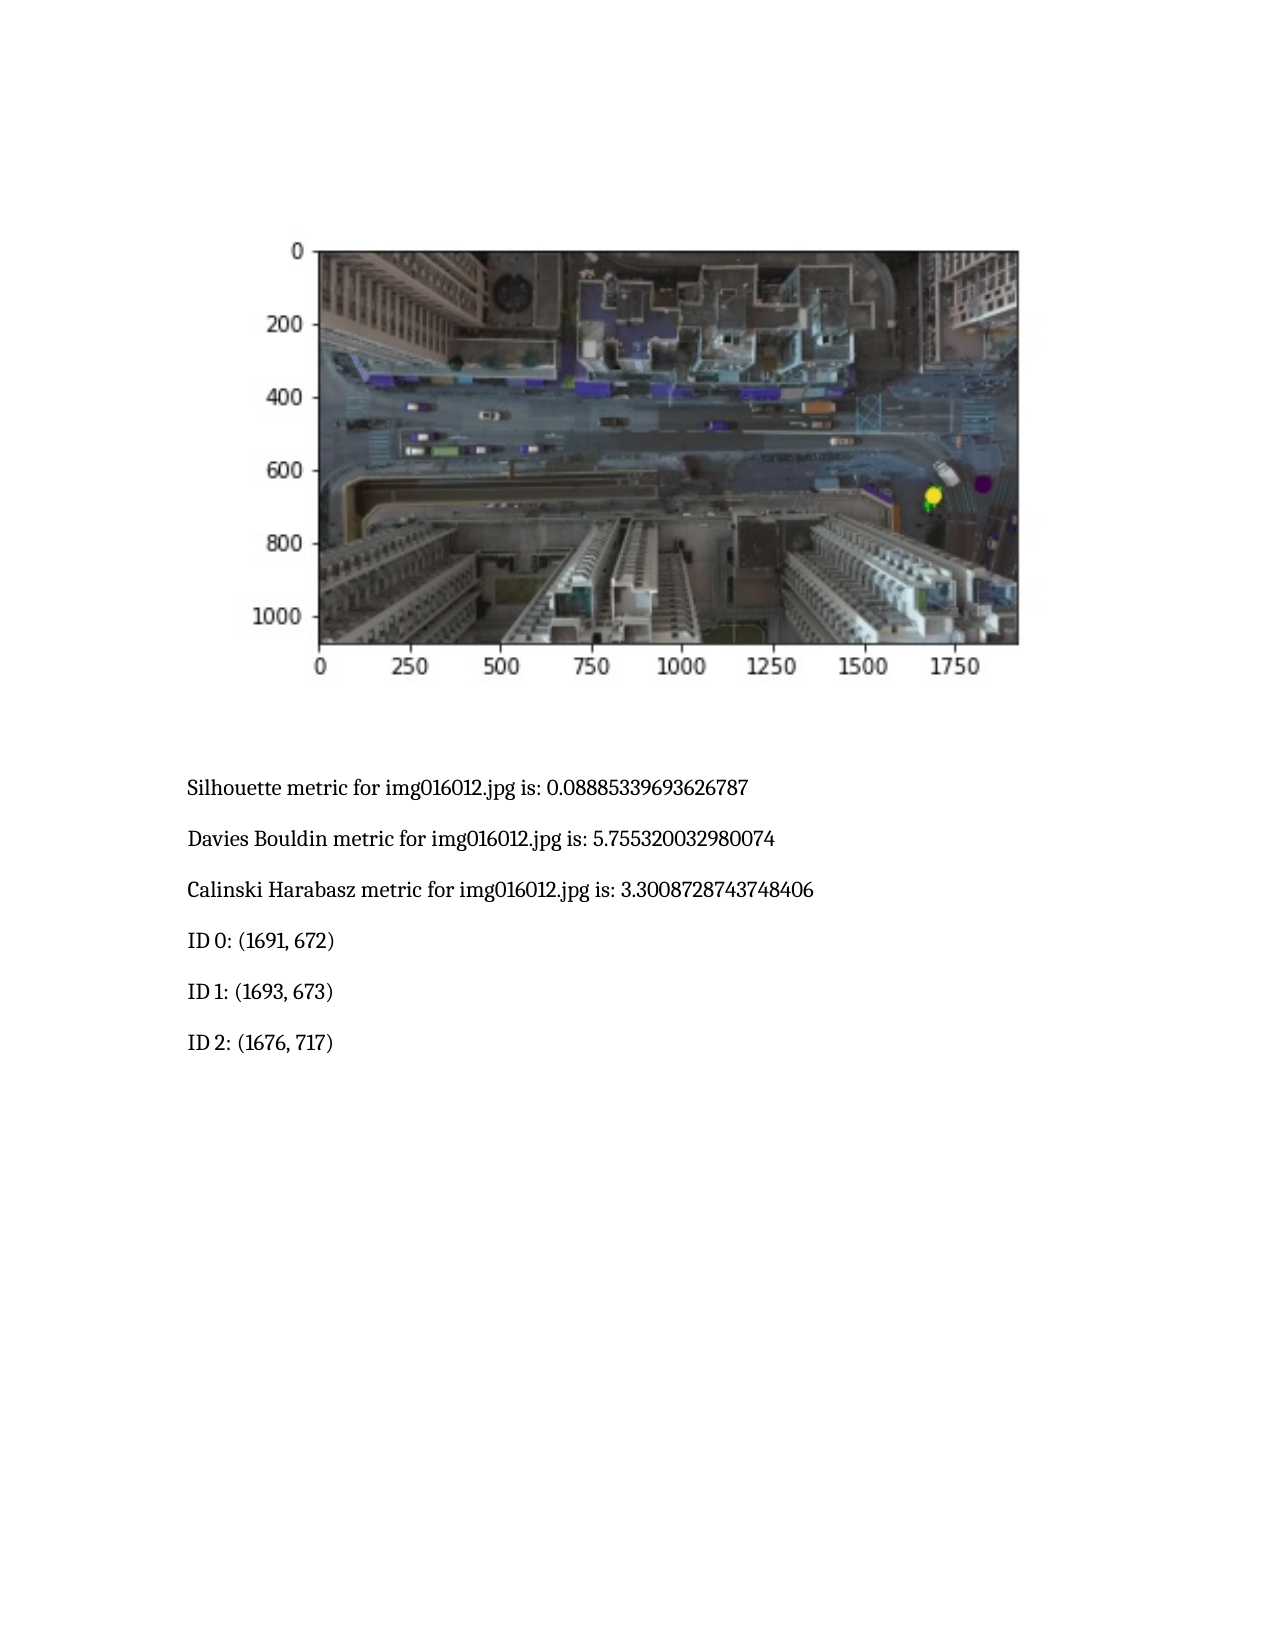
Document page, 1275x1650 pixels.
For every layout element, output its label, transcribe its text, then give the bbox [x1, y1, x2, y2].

text Davies Bouldin metric for img016012.jpg is: 5.755320032980074 [187, 826, 1087, 852]
text ID 1: (1693, 673) [187, 979, 1087, 1005]
text ID 0: (1691, 672) [187, 928, 1087, 954]
picture [206, 150, 1107, 750]
text Silhouette metric for img016012.jpg is: 0.08885339693626787 [187, 775, 1087, 801]
text ID 2: (1676, 717) [187, 1030, 1087, 1056]
text Calinski Harabasz metric for img016012.jpg is: 3.3008728743748406 [187, 877, 1087, 903]
